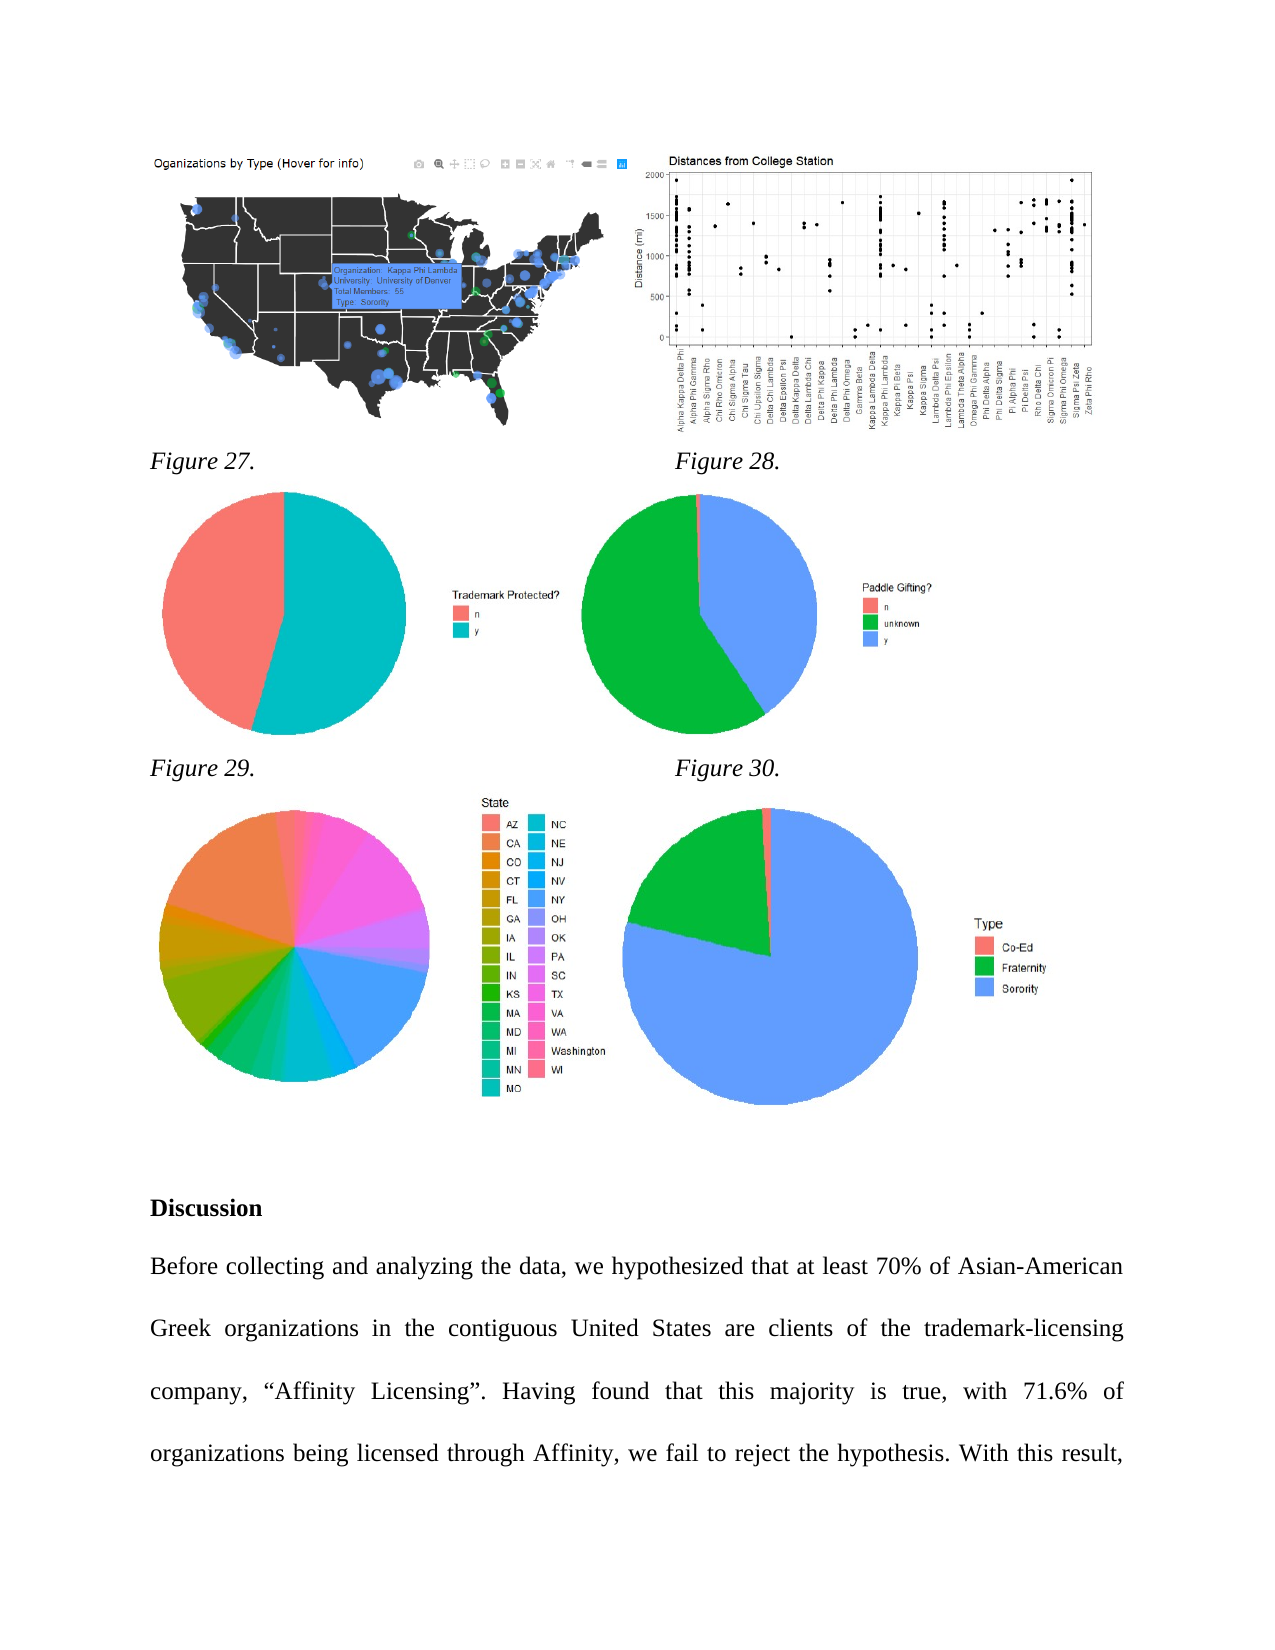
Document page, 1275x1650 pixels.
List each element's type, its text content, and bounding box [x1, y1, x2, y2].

picture [150, 786, 1061, 1123]
text Figure 27. Figure 28. [150, 446, 1125, 475]
picture [150, 479, 952, 749]
text Figure 29. Figure 30. [150, 753, 1125, 782]
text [150, 1251, 1125, 1467]
picture [150, 150, 1110, 443]
text Discussion [150, 1193, 1125, 1222]
